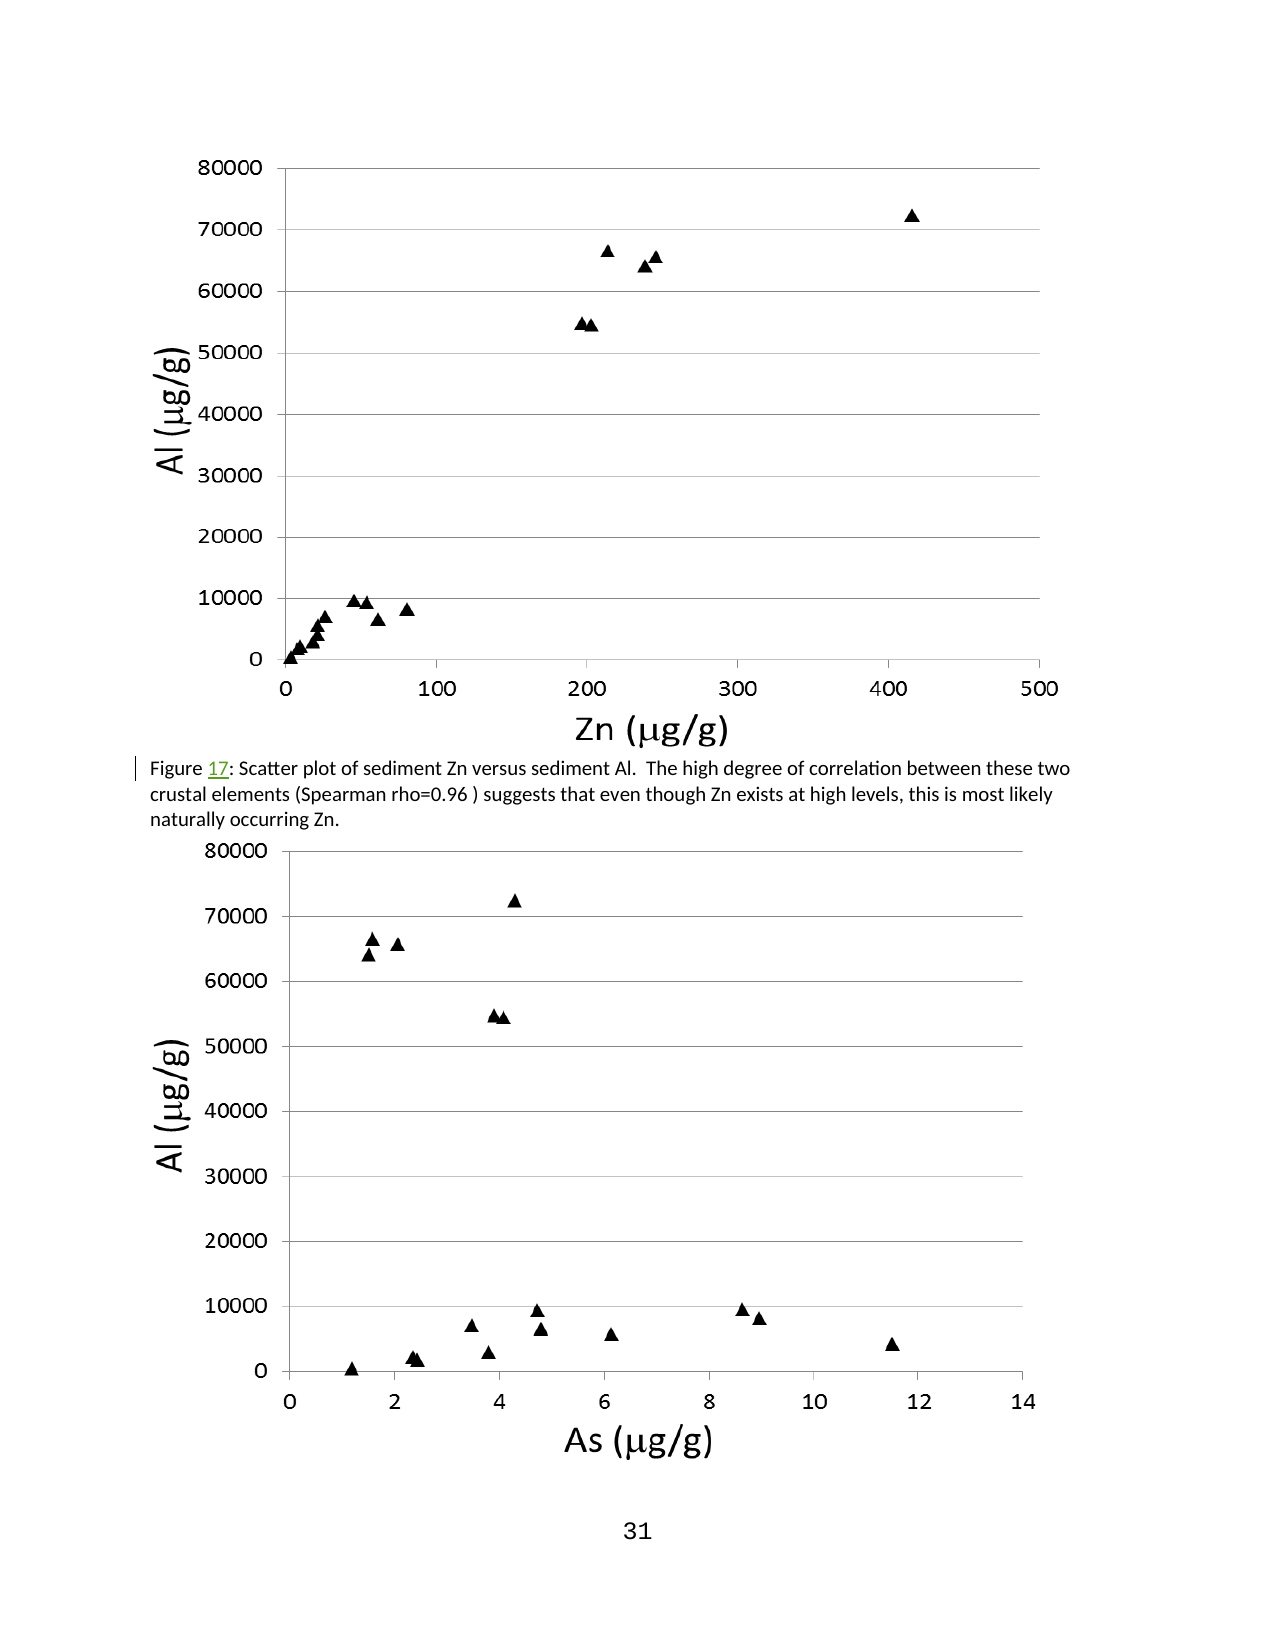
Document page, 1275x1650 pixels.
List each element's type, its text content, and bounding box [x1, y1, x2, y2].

picture [150, 831, 1049, 1468]
picture [150, 150, 1072, 756]
text Figure : Scatter plot of sediment Zn versus sediment Al. The high degree of correlation between these two crustal elements (Spearman rho=0.96 ) suggests that even though Zn exists at high levels, this is most likely naturally occurring Zn. [150, 756, 1125, 832]
